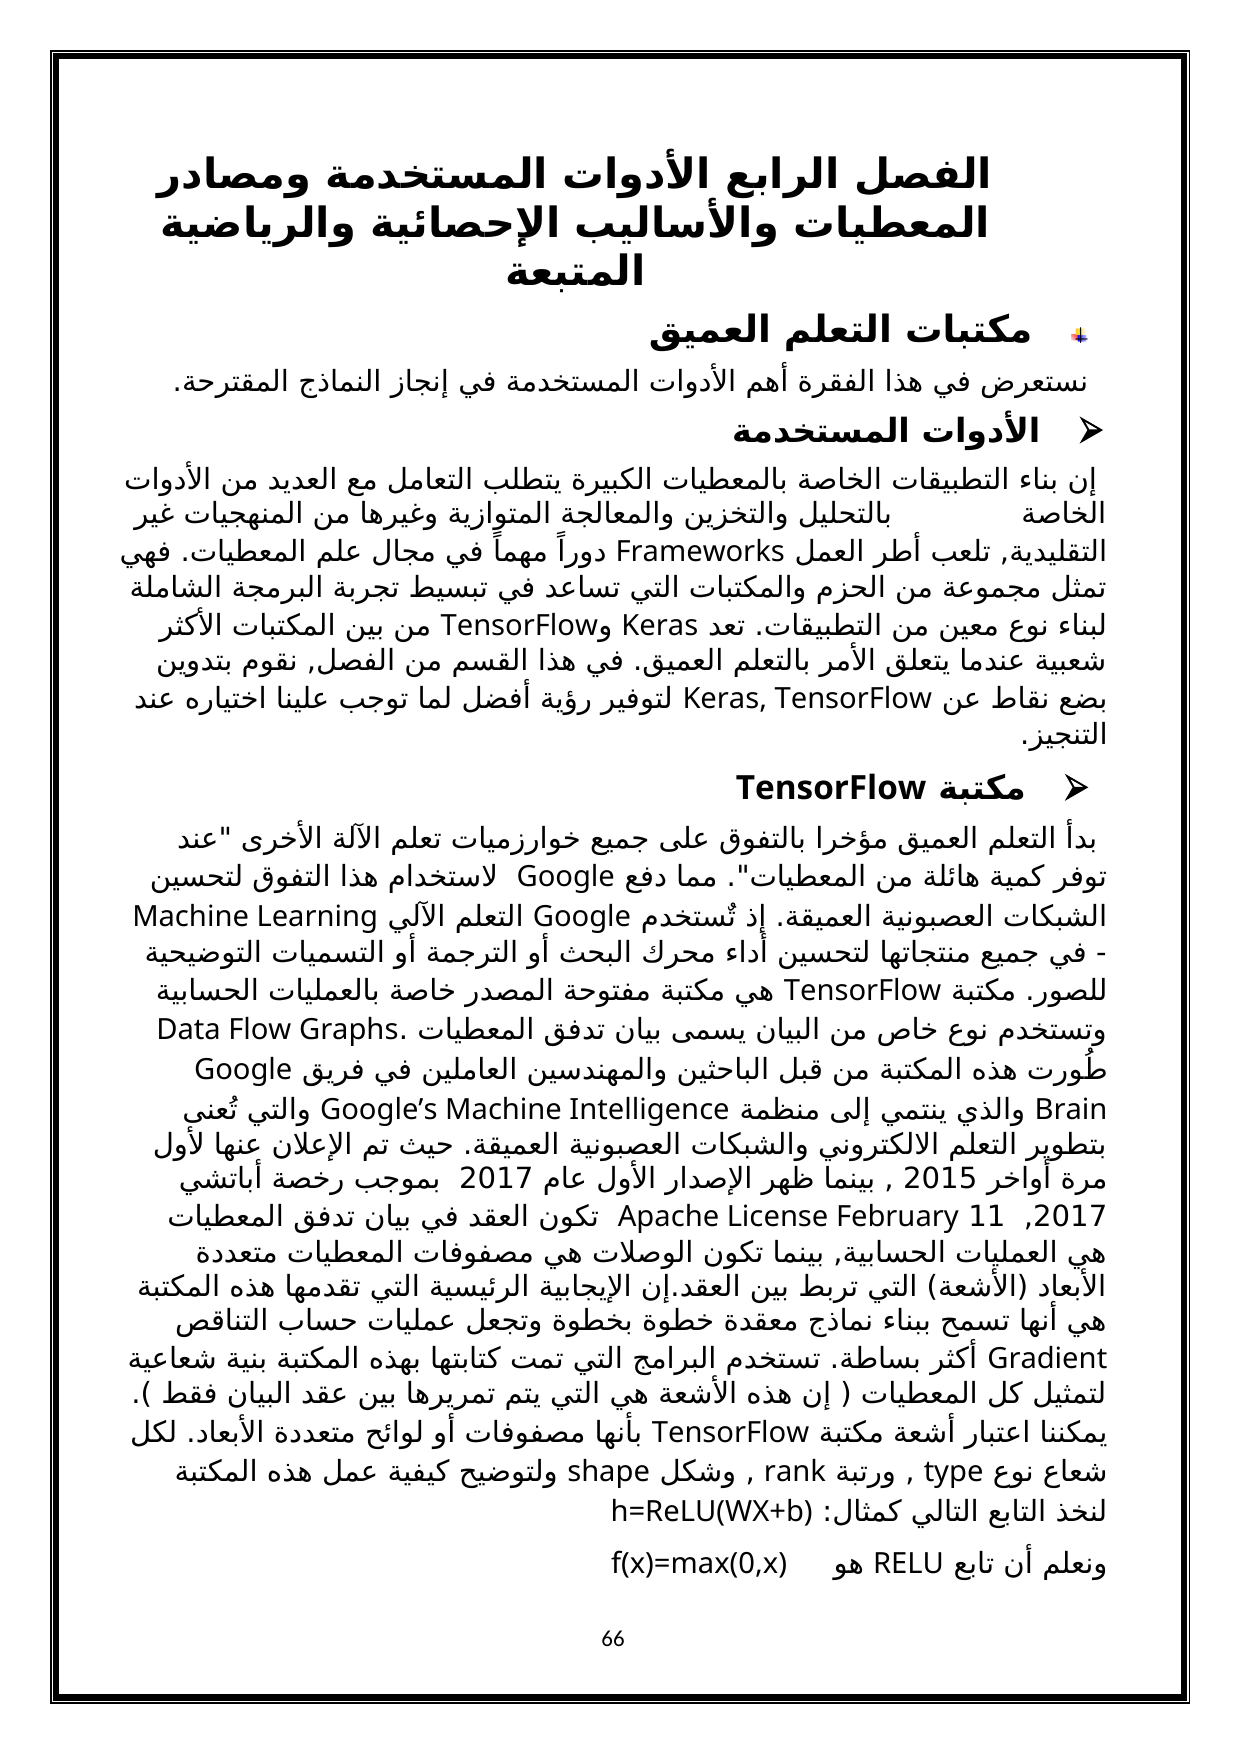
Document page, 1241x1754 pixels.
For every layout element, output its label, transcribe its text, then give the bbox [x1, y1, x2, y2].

picture [1071, 326, 1088, 343]
text بدأ التعلم العميق مؤخرا بالتفوق على جميع خوارزميات تعلم الآلة الأخرى "عند توفر كمية هائلة من المعطيات". مما دفع Google لاستخدام هذا التفوق لتحسين الشبكات العصبونية العميقة. إذ تٌستخدم Google التعلم الآلي Machine Learning - في جميع منتجاتها لتحسين أداء محرك البحث أو الترجمة أو التسميات التوضيحية للصور. مكتبة TensorFlow هي مكتبة مفتوحة المصدر خاصة بالعمليات الحسابية وتستخدم نوع خاص من البيان يسمى بيان تدفق المعطيات .Data Flow Graphs طُورت هذه المكتبة من قبل الباحثين والمهندسين العاملين في فريق Google Brain والذي ينتمي إلى منظمة Google’s Machine Intelligence والتي تُعنى بتطوير التعلم الالكتروني والشبكات العصبونية العميقة. حيث تم الإعلان عنها لأول مرة أواخر 2015 , بينما ظهر الإصدار الأول عام 2017 بموجب رخصة أباتشي 2017, 11 Apache License February تكون العقد في بيان تدفق المعطيات هي العمليات الحسابية, بينما تكون الوصلات هي مصفوفات المعطيات متعددة الأبعاد (الأشعة) التي تربط بين العقد.إن الإيجابية الرئيسية التي تقدمها هذه المكتبة هي أنها تسمح ببناء نماذج معقدة خطوة بخطوة وتجعل عمليات حساب التناقص Gradient أكثر بساطة. تستخدم البرامج التي تمت كتابتها بهذه المكتبة بنية شعاعية لتمثيل كل المعطيات ( إن هذه الأشعة هي التي يتم تمريرها بين عقد البيان فقط ). يمكننا اعتبار أشعة مكتبة TensorFlow بأنها مصفوفات أو لوائح متعددة الأبعاد. لكل شعاع نوع type , ورتبة rank , وشكل shape ولتوضيح كيفية عمل هذه المكتبة لنخذ التابع التالي كمثال: h=ReLU(WX+b) [118, 822, 1107, 1530]
text ونعلم أن تابع RELU هو f(x)=max(0,x) [118, 1542, 1107, 1582]
list مكتبات التعلم العميق [118, 308, 1070, 352]
list الأدوات المستخدمة [118, 411, 1078, 450]
text الفصل الرابع الأدوات المستخدمة ومصادر المعطيات والأساليب الإحصائية والرياضية المتبعة [118, 150, 1032, 296]
text نستعرض في هذا الفقرة أهم الأدوات المستخدمة في إنجاز النماذج المقترحة. [118, 364, 1107, 398]
text إن بناء التطبيقات الخاصة بالمعطيات الكبيرة يتطلب التعامل مع العديد من الأدوات الخاصة بالتحليل والتخزين والمعالجة المتوازية وغيرها من المنهجيات غير التقليدية, تلعب أطر العمل Frameworks دوراً مهماً في مجال علم المعطيات. فهي تمثل مجموعة من الحزم والمكتبات التي تساعد في تبسيط تجربة البرمجة الشاملة لبناء نوع معين من التطبيقات. تعد Keras وTensorFlow من بين المكتبات الأكثر شعبية عندما يتعلق الأمر بالتعلم العميق. في هذا القسم من الفصل, نقوم بتدوين بضع نقاط عن Keras, TensorFlow لتوفير رؤية أفضل لما توجب علينا اختياره عند التنجيز. [118, 462, 1107, 751]
list مكتبة TensorFlow [118, 764, 1063, 809]
